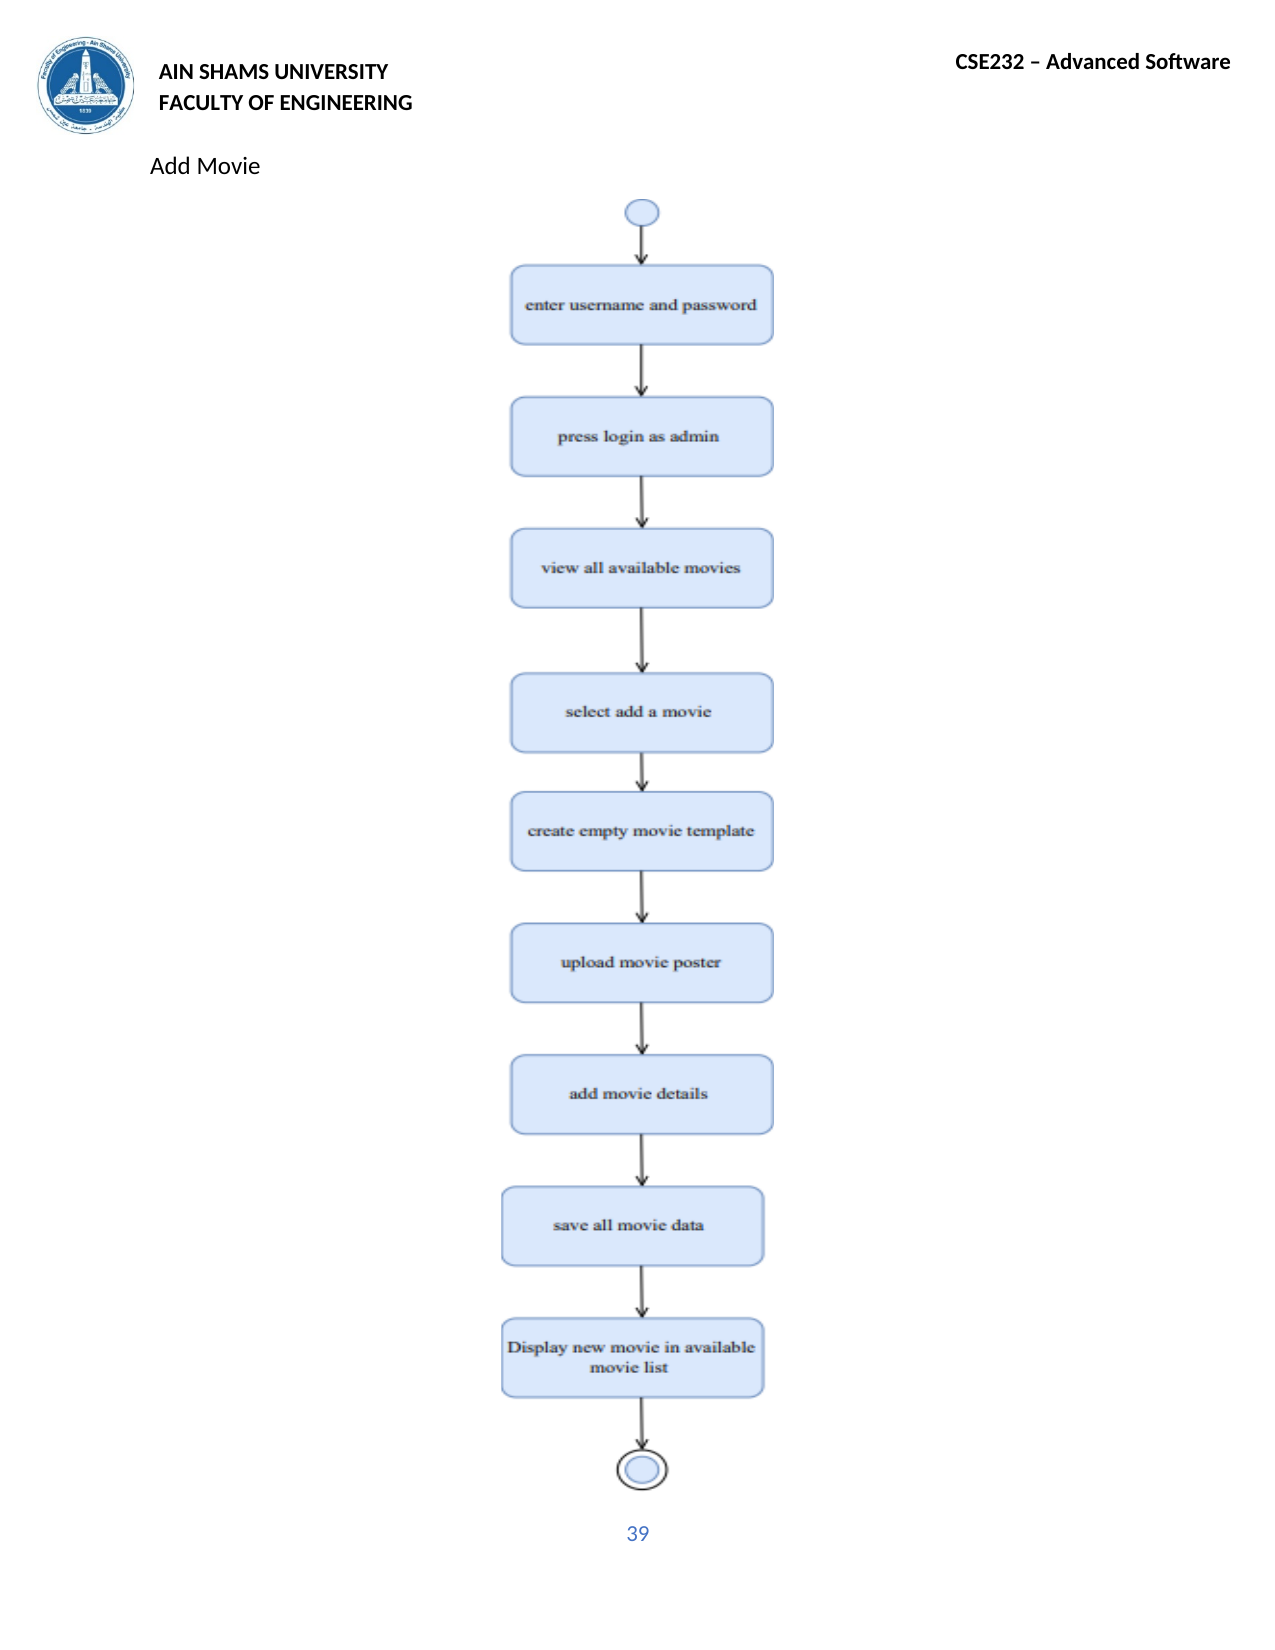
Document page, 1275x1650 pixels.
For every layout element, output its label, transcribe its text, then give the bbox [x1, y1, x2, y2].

picture [36, 36, 135, 135]
text Add Movie [150, 150, 1125, 181]
picture [501, 199, 774, 1492]
